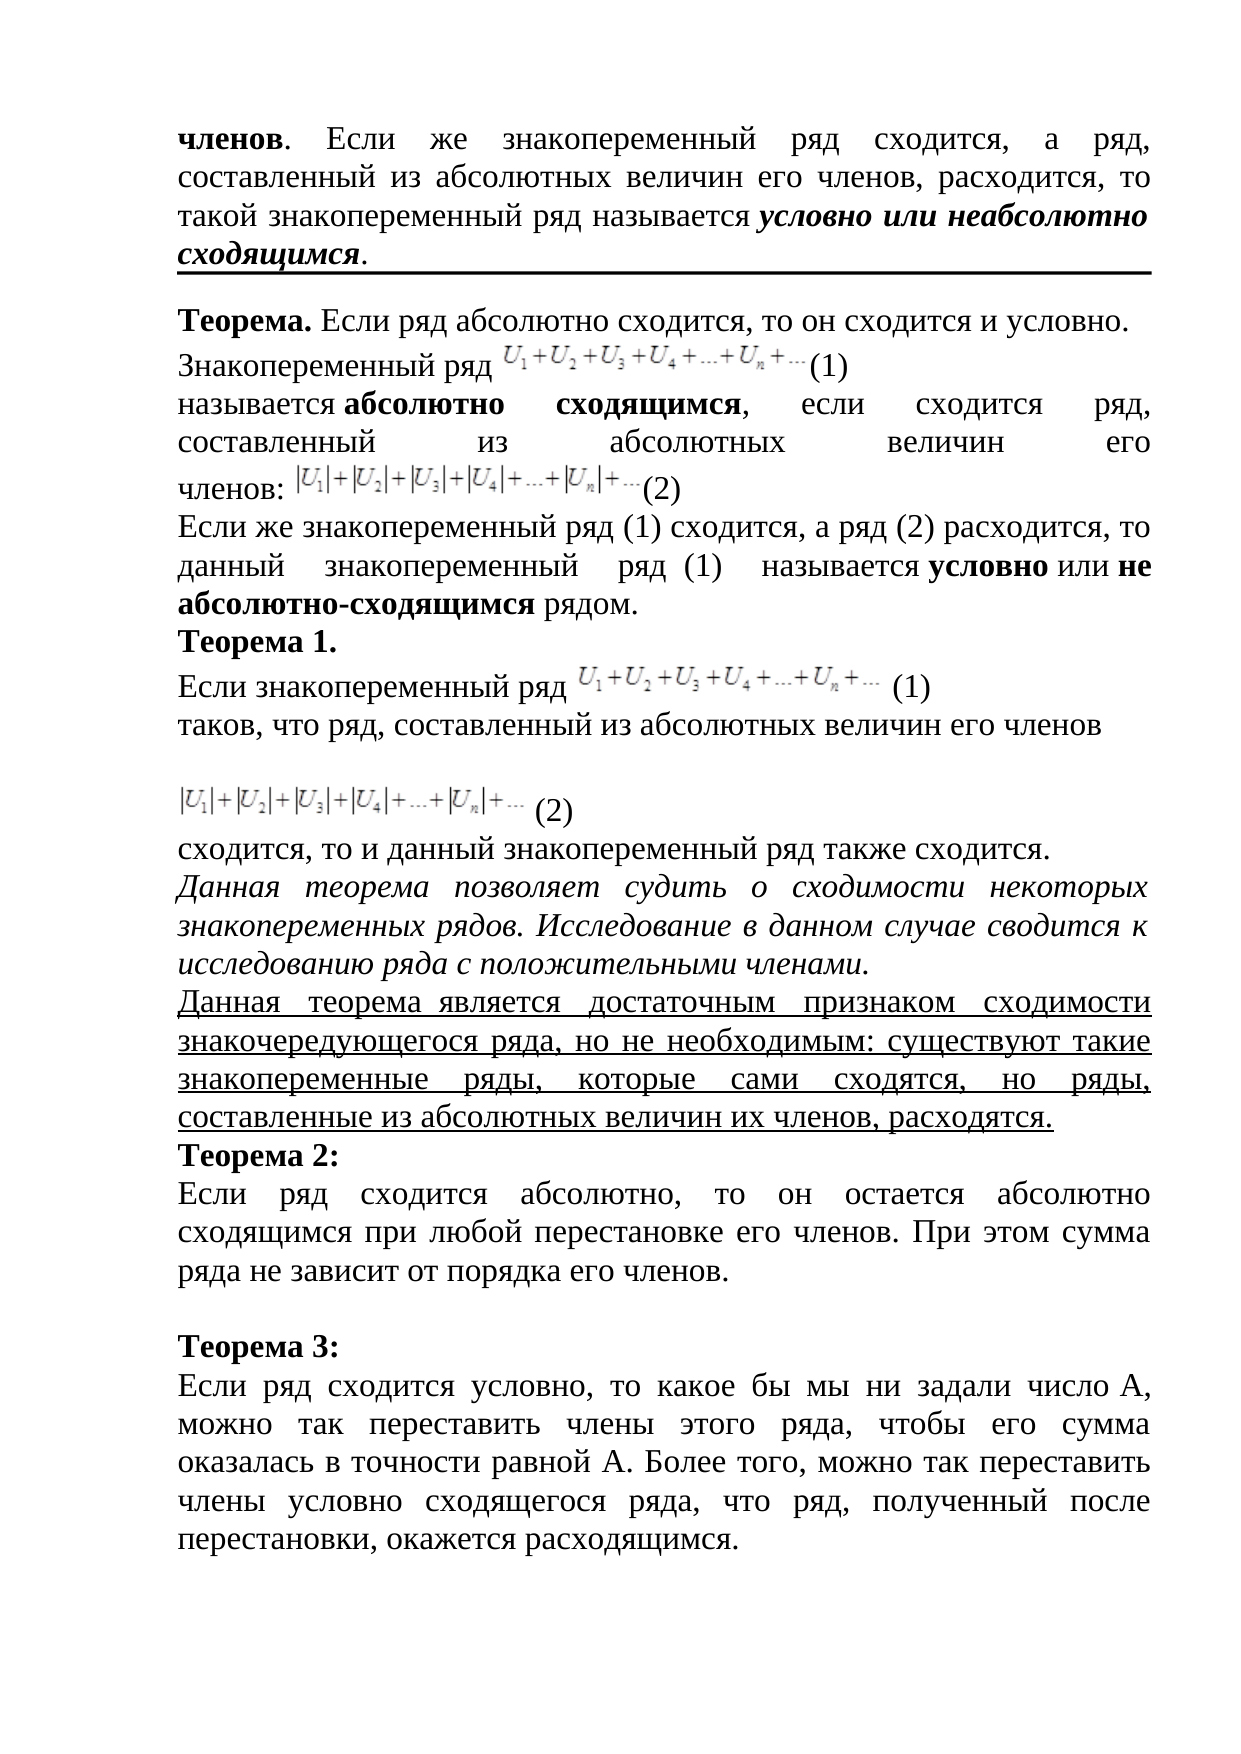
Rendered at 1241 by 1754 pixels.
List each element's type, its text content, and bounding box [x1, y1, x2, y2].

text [177, 118, 1152, 271]
text таков, что ряд, составленный из абсолютных величин его членов [177, 705, 1152, 743]
text Теорема 1. [177, 622, 1152, 660]
picture [177, 781, 527, 821]
text Теорема. Если ряд абсолютно сходится, то он сходится и условно. [177, 300, 1152, 338]
text Знакопеременный ряд (1) [810, 338, 1152, 383]
text Данная теорема является достаточным признаком сходимости знакочередующегося ряда, но не необходимым: существуют такие знакопеременные ряды, которые сами сходятся, но ряды, составленные из абсолютных величин их членов, расходятся. [177, 981, 1152, 1015]
text Теорема 2: [177, 1135, 1152, 1173]
picture [501, 338, 810, 376]
picture [575, 660, 884, 698]
text Если ряд сходится условно, то какое бы мы ни задали число А, можно так переставить члены этого ряда, чтобы его сумма оказалась в точности равной А. Более того, можно так переставить члены условно сходящегося ряда, что ряд, полученный после перестановки, окажется расходящимся. [177, 1365, 1152, 1556]
text называется абсолютно сходящимся, если сходится ряд, составленный из абсолютных величин его членов: (2) [177, 383, 1152, 507]
text Теорема 3: [177, 1326, 1152, 1365]
text Данная теорема является достаточным признаком сходимости знакочередующегося ряда, но не необходимым: существуют такие знакопеременные ряды, которые сами сходятся, но ряды, составленные из абсолютных величин их членов, расходятся. [177, 1017, 1152, 1053]
text сходится, то и данный знакопеременный ряд также сходится. [177, 828, 1152, 866]
text Если же знакопеременный ряд (1) сходится, а ряд (2) расходится, то данный знакопеременный ряд (1) называется условно или не абсолютно-сходящимся рядом. [177, 507, 1152, 622]
picture [293, 460, 643, 500]
text Данная теорема является достаточным признаком сходимости знакочередующегося ряда, но не необходимым: существуют такие знакопеременные ряды, которые сами сходятся, но ряды, составленные из абсолютных величин их членов, расходятся. [177, 1054, 1152, 1135]
text Если ряд сходится абсолютно, то он остается абсолютно сходящимся при любой перестановке его членов. При этом сумма ряда не зависит от порядка его членов. [177, 1173, 1152, 1288]
text Данная теорема позволяет судить о сходимости некоторых знакопеременных рядов. Исследование в данном случае сводится к исследованию ряда с положительными членами. [177, 866, 1152, 981]
